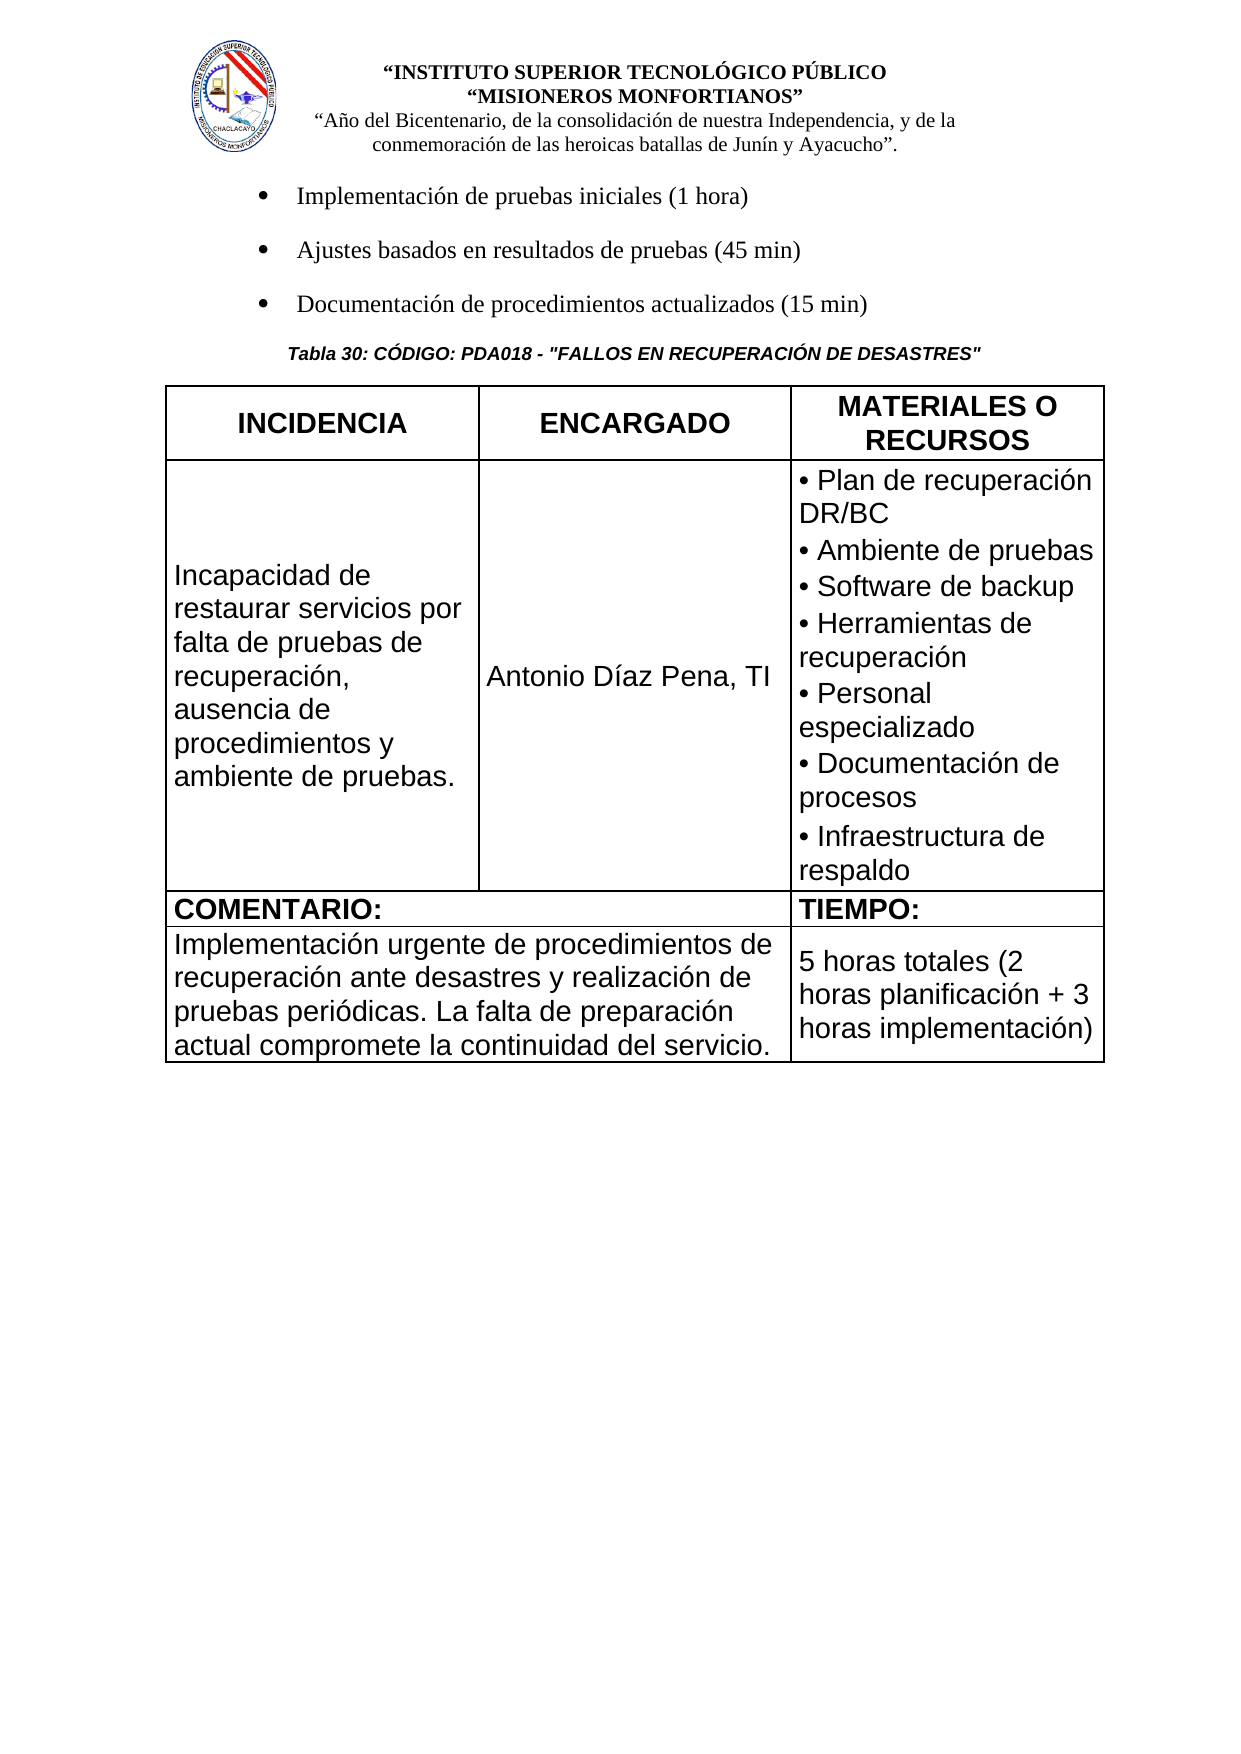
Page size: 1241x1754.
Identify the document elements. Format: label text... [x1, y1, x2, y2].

table_cell • Plan de recuperación DR/BC [792, 461, 1103, 531]
table_cell • Personal especializado [792, 676, 1103, 743]
table_cell 5 horas totales (2 horas planificación + 3 horas implementación) [792, 927, 1103, 1061]
table_cell • Herramientas de recuperación [792, 604, 1103, 676]
table_cell • Documentación de procesos [792, 744, 1103, 816]
table_header INCIDENCIA [167, 387, 478, 459]
text Ajustes basados en resultados de pruebas (45 min) [259, 235, 1122, 264]
table_cell COMENTARIO: [167, 892, 790, 926]
table_cell Antonio Díaz Pena, TI [480, 461, 790, 890]
picture [191, 40, 277, 152]
text Documentación de procedimientos actualizados (15 min) [259, 289, 1122, 318]
table_cell • Infraestructura de respaldo [792, 816, 1103, 890]
table_cell Incapacidad de restaurar servicios por falta de pruebas de recuperación, ausencia de procedimientos y ambiente de pruebas. [167, 461, 478, 890]
table_cell TIEMPO: [792, 892, 1103, 926]
table_header ENCARGADO [480, 387, 790, 459]
table_header MATERIALES O RECURSOS [792, 387, 1103, 459]
table_cell • Software de backup [792, 568, 1103, 604]
text Implementación de pruebas iniciales (1 hora) [259, 181, 1122, 210]
text Tabla 30: CÓDIGO: PDA018 - "FALLOS EN RECUPERACIÓN DE DESASTRES" [148, 343, 1122, 364]
table_cell • Ambiente de pruebas [792, 531, 1103, 568]
table_cell Implementación urgente de procedimientos de recuperación ante desastres y realización de pruebas periódicas. La falta de preparación actual compromete la continuidad del servicio. [167, 927, 790, 1061]
